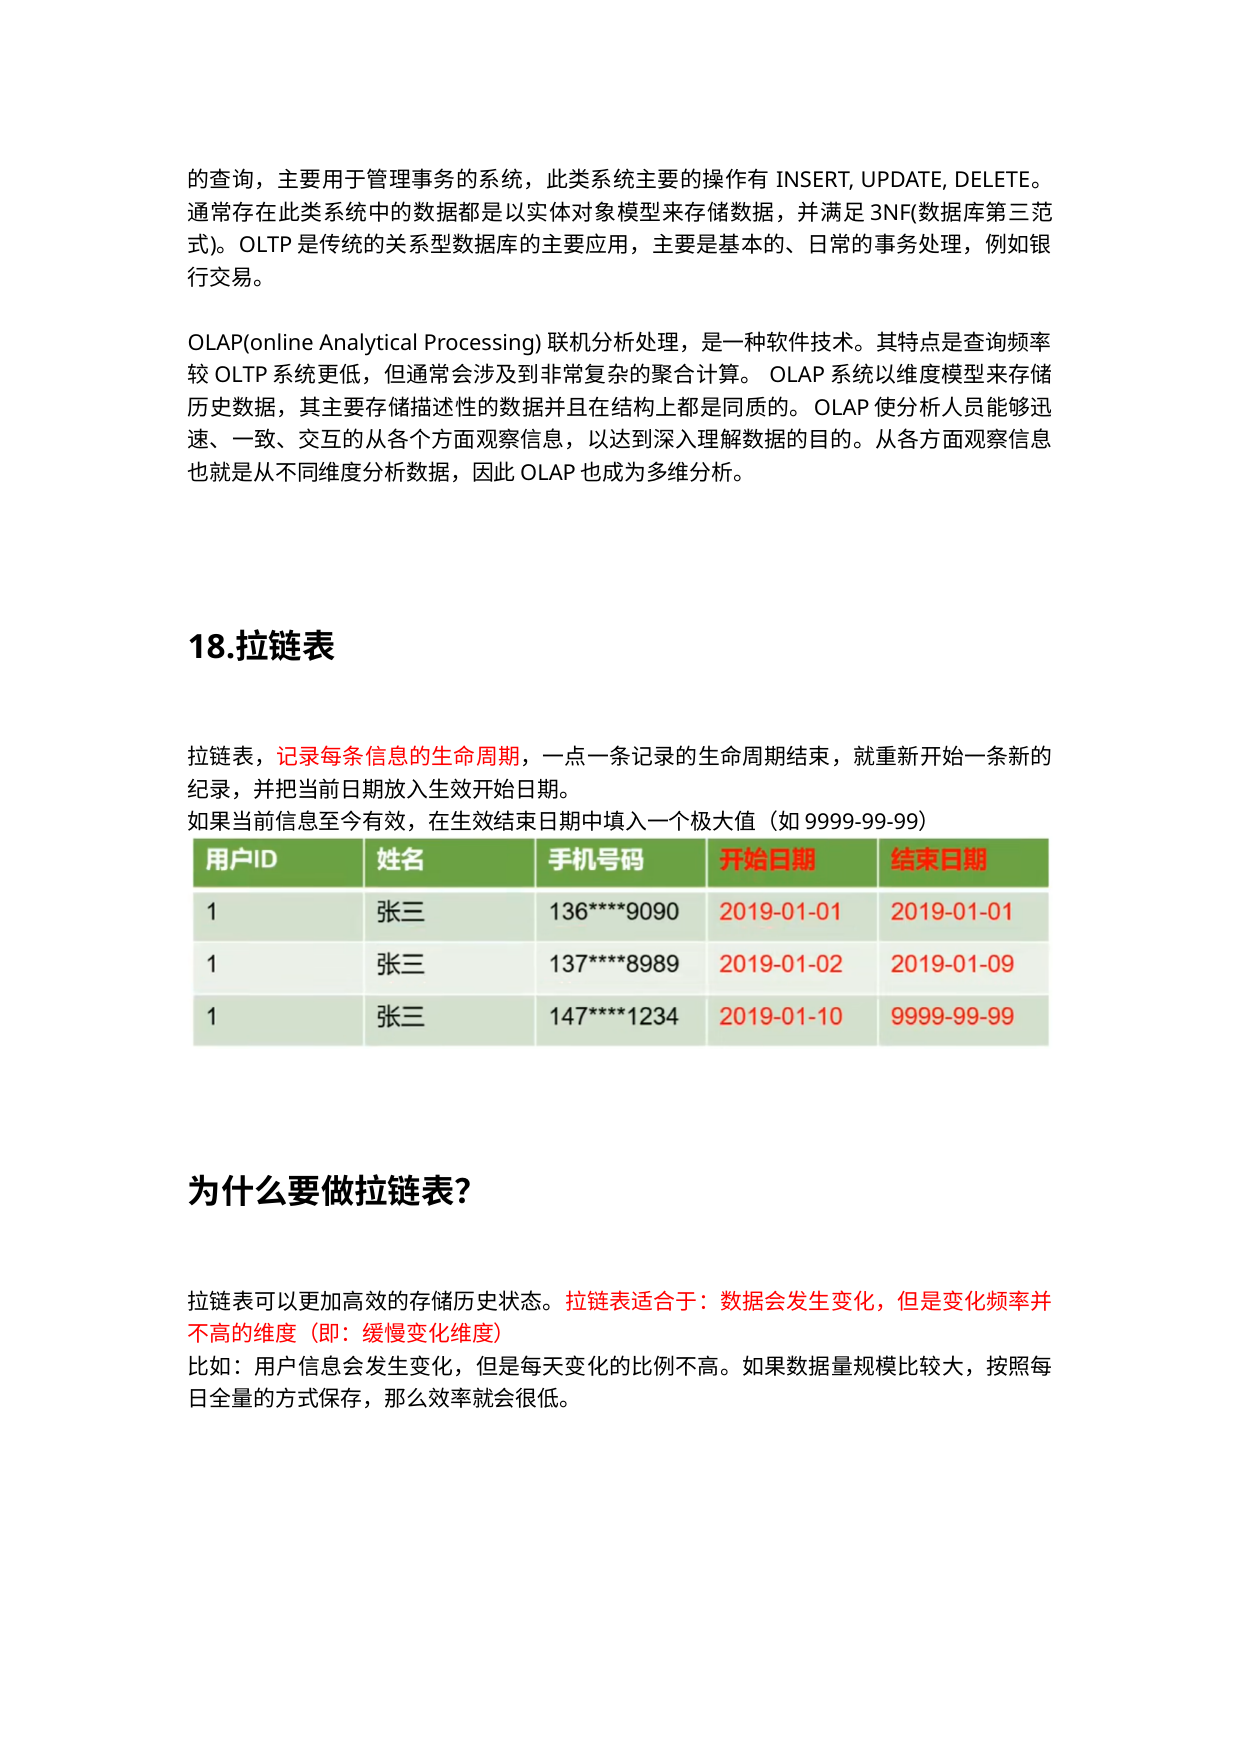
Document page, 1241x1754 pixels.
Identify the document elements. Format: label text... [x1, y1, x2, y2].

text 拉链表，记录每条信息的生命周期，一点一条记录的生命周期结束，就重新开始一条新的纪录，并把当前日期放入生效开始日期。 [187, 739, 1053, 804]
subtitle 为什么要做拉链表？ [187, 1156, 1053, 1221]
text 拉链表可以更加高效的存储历史状态。拉链表适合于：数据会发生变化，但是变化频率并不高的维度（即：缓慢变化维度） [187, 1283, 1053, 1348]
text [187, 162, 1053, 292]
subtitle 18.拉链表 [187, 612, 1053, 677]
text 如果当前信息至今有效，在生效结束日期中填入一个极大值（如9999-99-99） [187, 804, 1053, 836]
picture [187, 836, 1053, 1049]
text 比如：用户信息会发生变化，但是每天变化的比例不高。如果数据量规模比较大，按照每日全量的方式保存，那么效率就会很低。 [187, 1348, 1053, 1413]
text OLAP(online Analytical Processing) 联机分析处理，是一种软件技术。其特点是查询频率较OLTP系统更低，但通常会涉及到非常复杂的聚合计算。 OLAP系统以维度模型来存储历史数据，其主要存储描述性的数据并且在结构上都是同质的。OLAP使分析人员能够迅速、一致、交互的从各个方面观察信息，以达到深入理解数据的目的。从各方面观察信息，也就是从不同维度分析数据，因此OLAP也成为多维分析。 [187, 324, 1053, 487]
